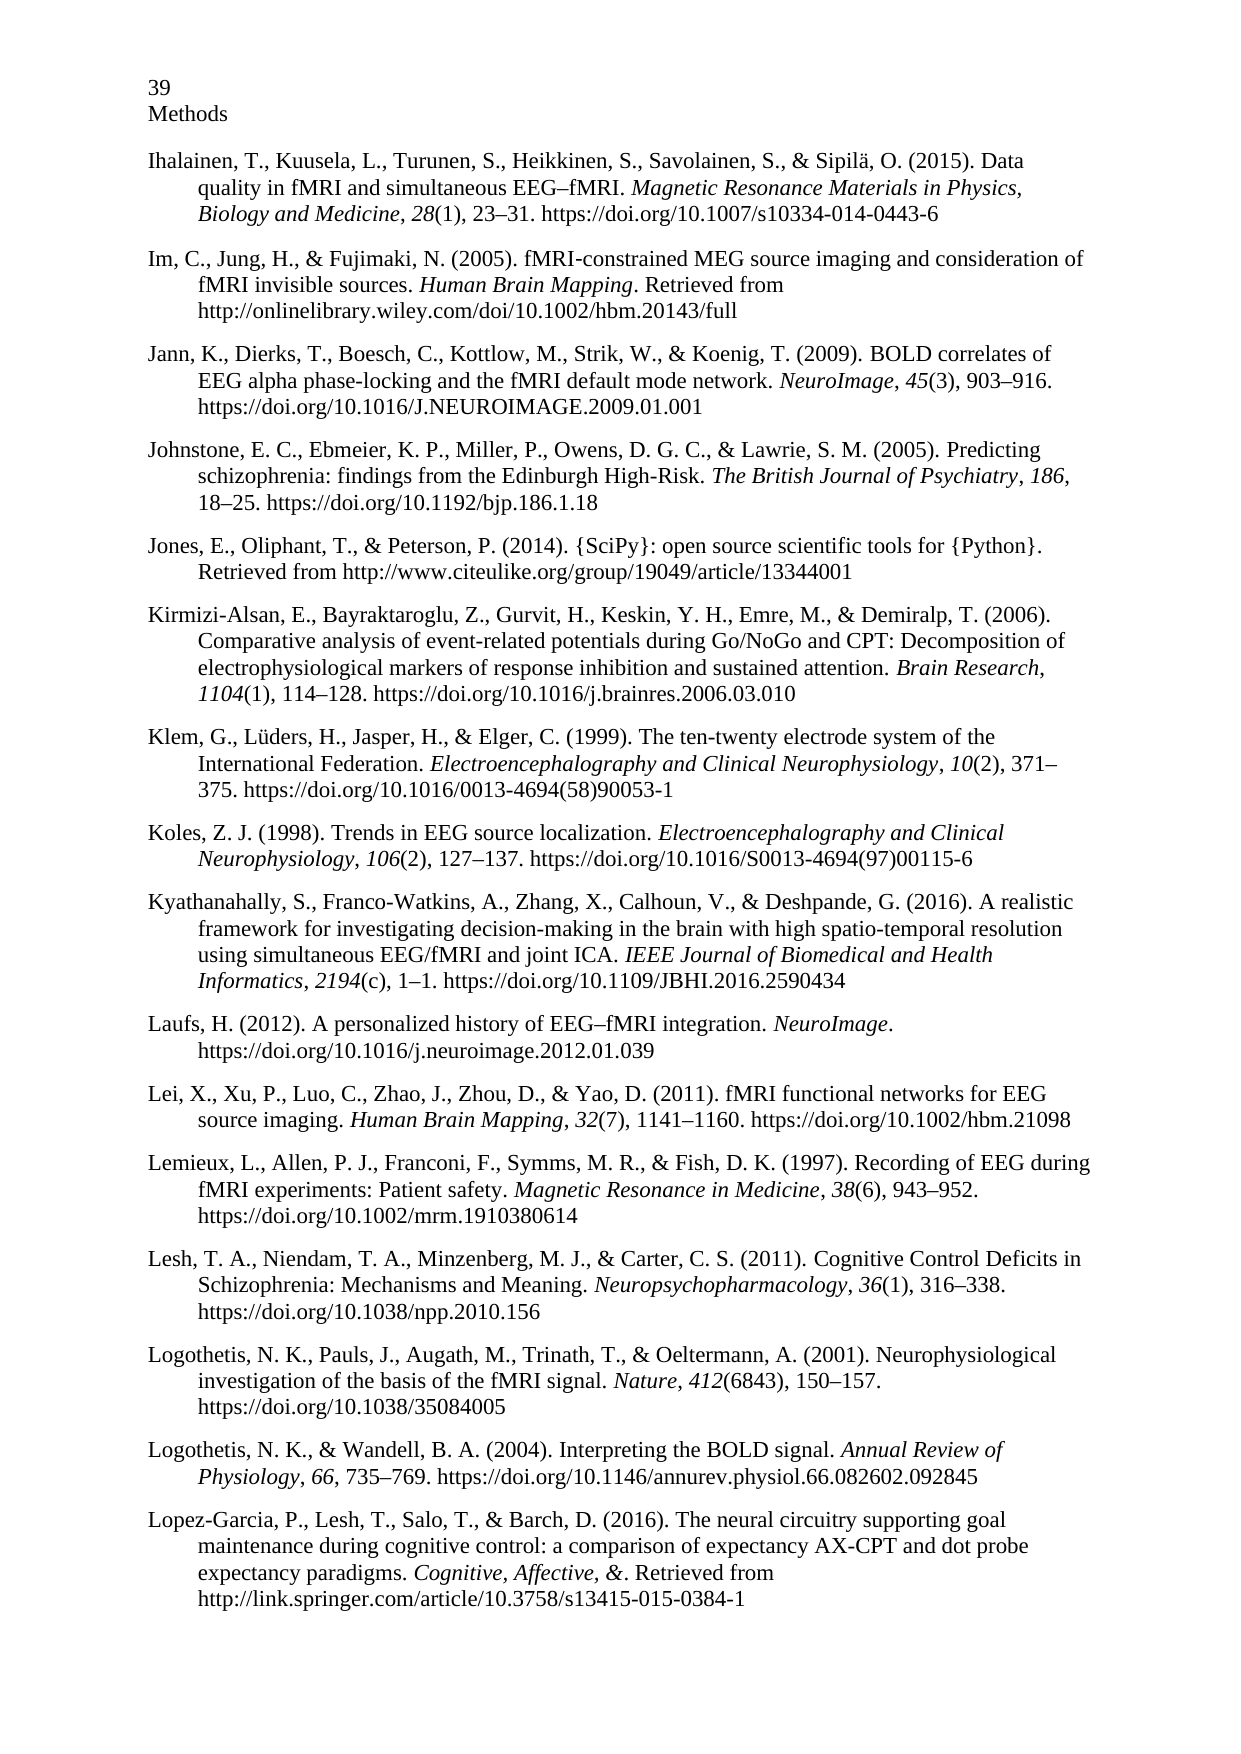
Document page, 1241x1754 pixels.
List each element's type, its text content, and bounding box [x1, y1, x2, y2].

text Logothetis, N. K., Pauls, J., Augath, M., Trinath, T., & Oeltermann, A. (2001). Neurophysiological investigation of the basis of the fMRI signal. Nature, 412(6843), 150–157. https://doi.org/10.1038/35084005 [148, 1341, 1093, 1420]
text Kirmizi-Alsan, E., Bayraktaroglu, Z., Gurvit, H., Keskin, Y. H., Emre, M., & Demiralp, T. (2006). Comparative analysis of event-related potentials during Go/NoGo and CPT: Decomposition of electrophysiological markers of response inhibition and sustained attention. Brain Research, 1104(1), 114–128. https://doi.org/10.1016/j.brainres.2006.03.010 [148, 601, 1093, 707]
text Lesh, T. A., Niendam, T. A., Minzenberg, M. J., & Carter, C. S. (2011). Cognitive Control Deficits in Schizophrenia: Mechanisms and Meaning. Neuropsychopharmacology, 36(1), 316–338. https://doi.org/10.1038/npp.2010.156 [148, 1245, 1093, 1324]
text Johnstone, E. C., Ebmeier, K. P., Miller, P., Owens, D. G. C., & Lawrie, S. M. (2005). Predicting schizophrenia: findings from the Edinburgh High-Risk. The British Journal of Psychiatry, 186, 18–25. https://doi.org/10.1192/bjp.186.1.18 [148, 436, 1093, 515]
text Ihalainen, T., Kuusela, L., Turunen, S., Heikkinen, S., Savolainen, S., & Sipilä, O. (2015). Data quality in fMRI and simultaneous EEG–fMRI. Magnetic Resonance Materials in Physics, Biology and Medicine, 28(1), 23–31. https://doi.org/10.1007/s10334-014-0443-6 [148, 148, 1093, 227]
text Kyathanahally, S., Franco-Watkins, A., Zhang, X., Calhoun, V., & Deshpande, G. (2016). A realistic framework for investigating decision-making in the brain with high spatio-temporal resolution using simultaneous EEG/fMRI and joint ICA. IEEE Journal of Biomedical and Health Informatics, 2194(c), 1–1. https://doi.org/10.1109/JBHI.2016.2590434 [148, 888, 1093, 994]
text Klem, G., Lüders, H., Jasper, H., & Elger, C. (1999). The ten-twenty electrode system of the International Federation. Electroencephalography and Clinical Neurophysiology, 10(2), 371–375. https://doi.org/10.1016/0013-4694(58)90053-1 [148, 723, 1093, 802]
text Laufs, H. (2012). A personalized history of EEG–fMRI integration. NeuroImage. https://doi.org/10.1016/j.neuroimage.2012.01.039 [148, 1011, 1093, 1063]
text Jones, E., Oliphant, T., & Peterson, P. (2014). {SciPy}: open source scientific tools for {Python}. Retrieved from http://www.citeulike.org/group/19049/article/13344001 [148, 532, 1093, 584]
text Lemieux, L., Allen, P. J., Franconi, F., Symms, M. R., & Fish, D. K. (1997). Recording of EEG during fMRI experiments: Patient safety. Magnetic Resonance in Medicine, 38(6), 943–952. https://doi.org/10.1002/mrm.1910380614 [148, 1149, 1093, 1228]
text Logothetis, N. K., & Wandell, B. A. (2004). Interpreting the BOLD signal. Annual Review of Physiology, 66, 735–769. https://doi.org/10.1146/annurev.physiol.66.082602.092845 [148, 1436, 1093, 1489]
text Lei, X., Xu, P., Luo, C., Zhao, J., Zhou, D., & Yao, D. (2011). fMRI functional networks for EEG source imaging. Human Brain Mapping, 32(7), 1141–1160. https://doi.org/10.1002/hbm.21098 [148, 1080, 1093, 1133]
text Lopez-Garcia, P., Lesh, T., Salo, T., & Barch, D. (2016). The neural circuitry supporting goal maintenance during cognitive control: a comparison of expectancy AX-CPT and dot probe expectancy paradigms. Cognitive, Affective, &. Retrieved from http://link.springer.com/article/10.3758/s13415-015-0384-1 [148, 1506, 1093, 1611]
text Im, C., Jung, H., & Fujimaki, N. (2005). fMRI‐constrained MEG source imaging and consideration of fMRI invisible sources. Human Brain Mapping. Retrieved from http://onlinelibrary.wiley.com/doi/10.1002/hbm.20143/full [148, 243, 1093, 324]
text Jann, K., Dierks, T., Boesch, C., Kottlow, M., Strik, W., & Koenig, T. (2009). BOLD correlates of EEG alpha phase-locking and the fMRI default mode network. NeuroImage, 45(3), 903–916. https://doi.org/10.1016/J.NEUROIMAGE.2009.01.001 [148, 340, 1093, 419]
text Koles, Z. J. (1998). Trends in EEG source localization. Electroencephalography and Clinical Neurophysiology, 106(2), 127–137. https://doi.org/10.1016/S0013-4694(97)00115-6 [148, 819, 1093, 872]
